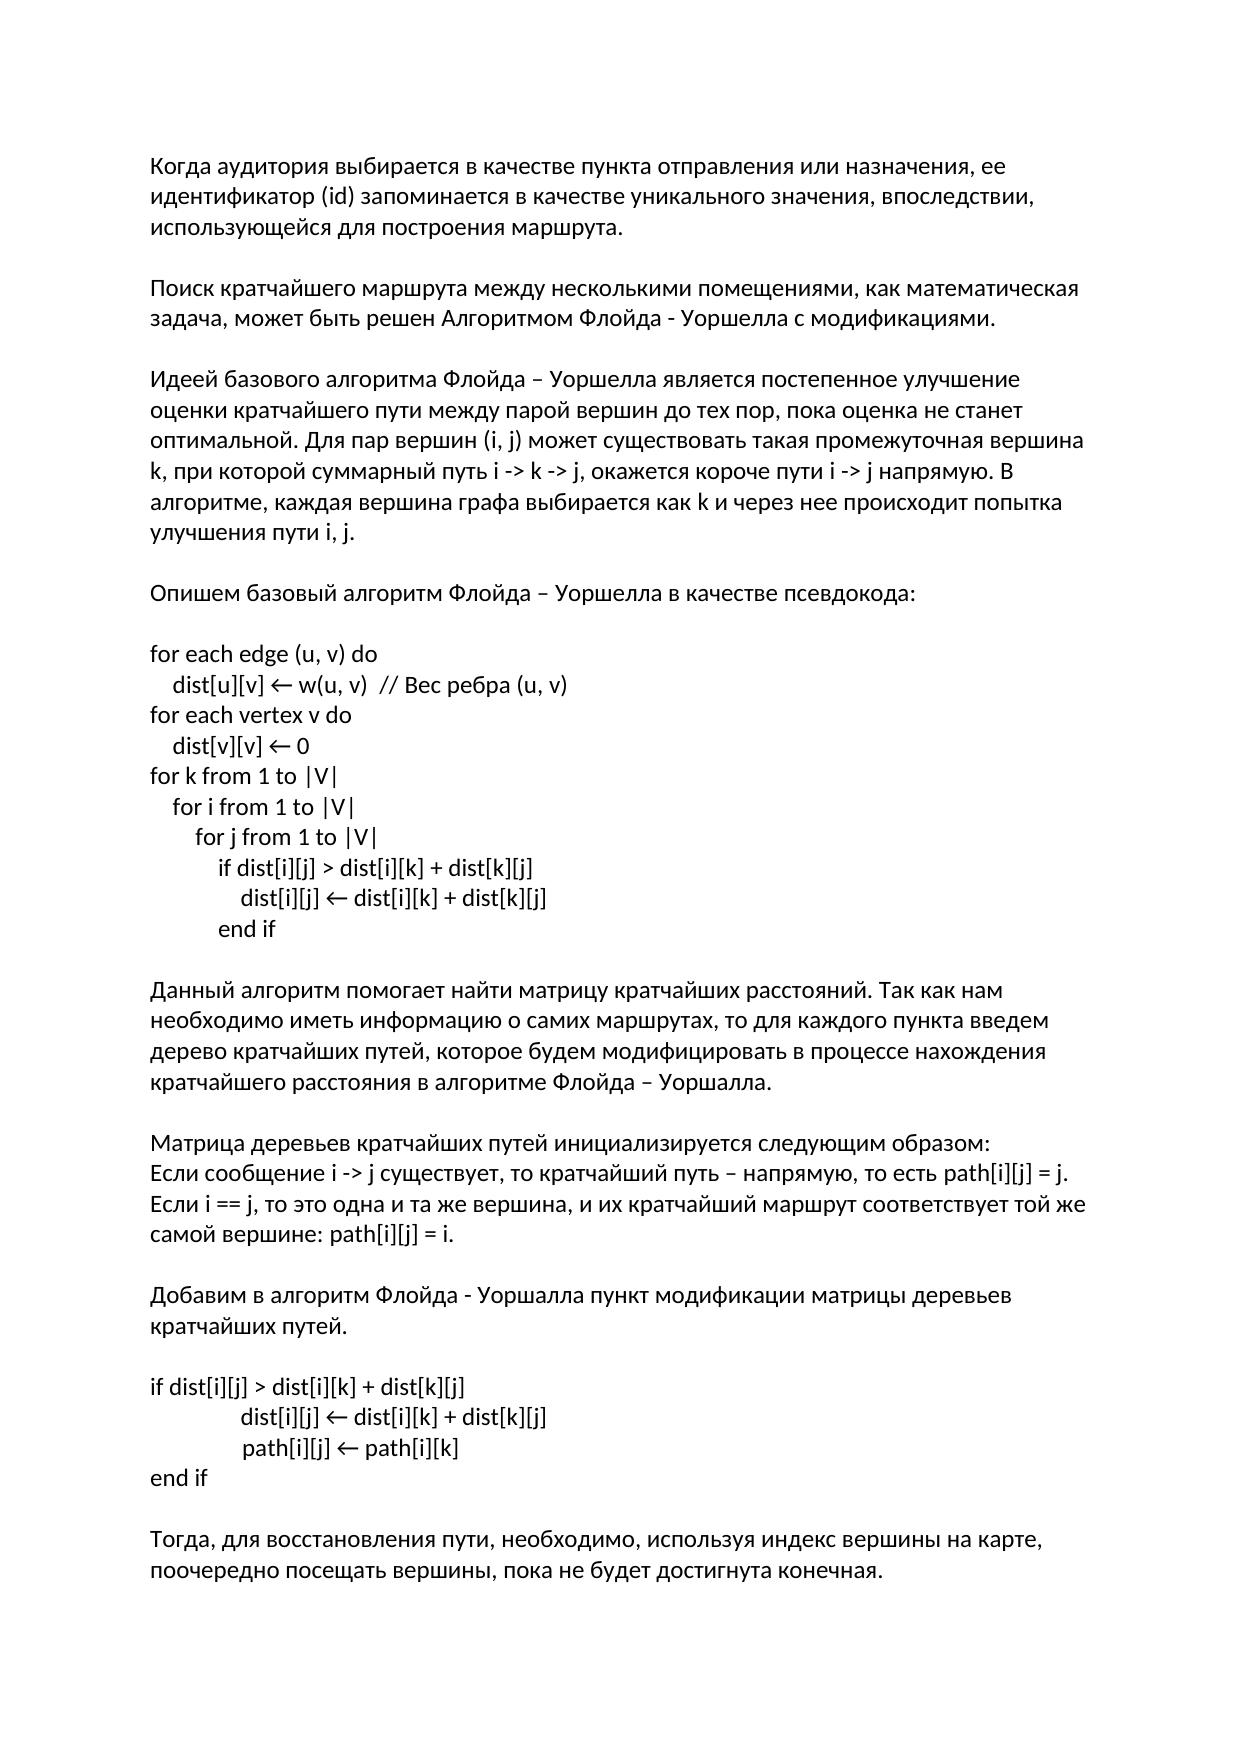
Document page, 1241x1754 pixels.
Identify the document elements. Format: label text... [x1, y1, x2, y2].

text Добавим в алгоритм Флойда - Уоршалла пункт модификации матрицы деревьев кратчайших путей. [150, 1279, 1090, 1340]
text end if [150, 1462, 1090, 1493]
text Данный алгоритм помогает найти матрицу кратчайших расстояний. Так как нам необходимо иметь информацию о самих маршрутах, то для каждого пункта введем дерево кратчайших путей, которое будем модифицировать в процессе нахождения кратчайшего расстояния в алгоритме Флойда – Уоршалла. [150, 974, 1090, 1096]
text Поиск кратчайшего маршрута между несколькими помещениями, как математическая задача, может быть решен Алгоритмом Флойда - Уоршелла с модификациями. [150, 272, 1090, 333]
text end if [150, 913, 1090, 943]
text for each vertex v do [150, 699, 1090, 730]
text Если сообщение i -> j существует, то кратчайший путь – напрямую, то есть path[i][j] = j. [150, 1157, 1090, 1188]
text for k from 1 to |V| [150, 760, 1090, 791]
text path[i][j] ← path[i][k] [150, 1432, 1090, 1462]
text Опишем базовый алгоритм Флойда – Уоршелла в качестве псевдокода: [150, 577, 1090, 608]
text Идеей базового алгоритма Флойда – Уоршелла является постепенное улучшение оценки кратчайшего пути между парой вершин до тех пор, пока оценка не станет оптимальной. Для пар вершин (i, j) может существовать такая промежуточная вершина k, при которой суммарный путь i -> k -> j, окажется короче пути i -> j напрямую. В алгоритме, каждая вершина графа выбирается как k и через нее происходит попытка улучшения пути i, j. [150, 364, 1090, 547]
text if dist[i][j] > dist[i][k] + dist[k][j] [150, 1371, 1090, 1401]
text if dist[i][j] > dist[i][k] + dist[k][j] [150, 852, 1090, 882]
text for each edge (u, v) do [150, 638, 1090, 669]
text for i from 1 to |V| [150, 791, 1090, 821]
text dist[u][v] ← w(u, v) // Вес ребра (u, v) [150, 669, 1090, 699]
text dist[i][j] ← dist[i][k] + dist[k][j] [150, 882, 1090, 913]
text for j from 1 to |V| [150, 821, 1090, 852]
text Матрица деревьев кратчайших путей инициализируется следующим образом: [150, 1127, 1090, 1157]
text Когда аудитория выбирается в качестве пункта отправления или назначения, ее идентификатор (id) запоминается в качестве уникального значения, впоследствии, использующейся для построения маршрута. [150, 150, 1090, 242]
text dist[i][j] ← dist[i][k] + dist[k][j] [150, 1401, 1090, 1432]
text Тогда, для восстановления пути, необходимо, используя индекс вершины на карте, поочередно посещать вершины, пока не будет достигнута конечная. [150, 1523, 1090, 1584]
text dist[v][v] ← 0 [150, 730, 1090, 760]
text Если i == j, то это одна и та же вершина, и их кратчайший маршрут соответствует той же самой вершине: path[i][j] = i. [150, 1188, 1090, 1249]
